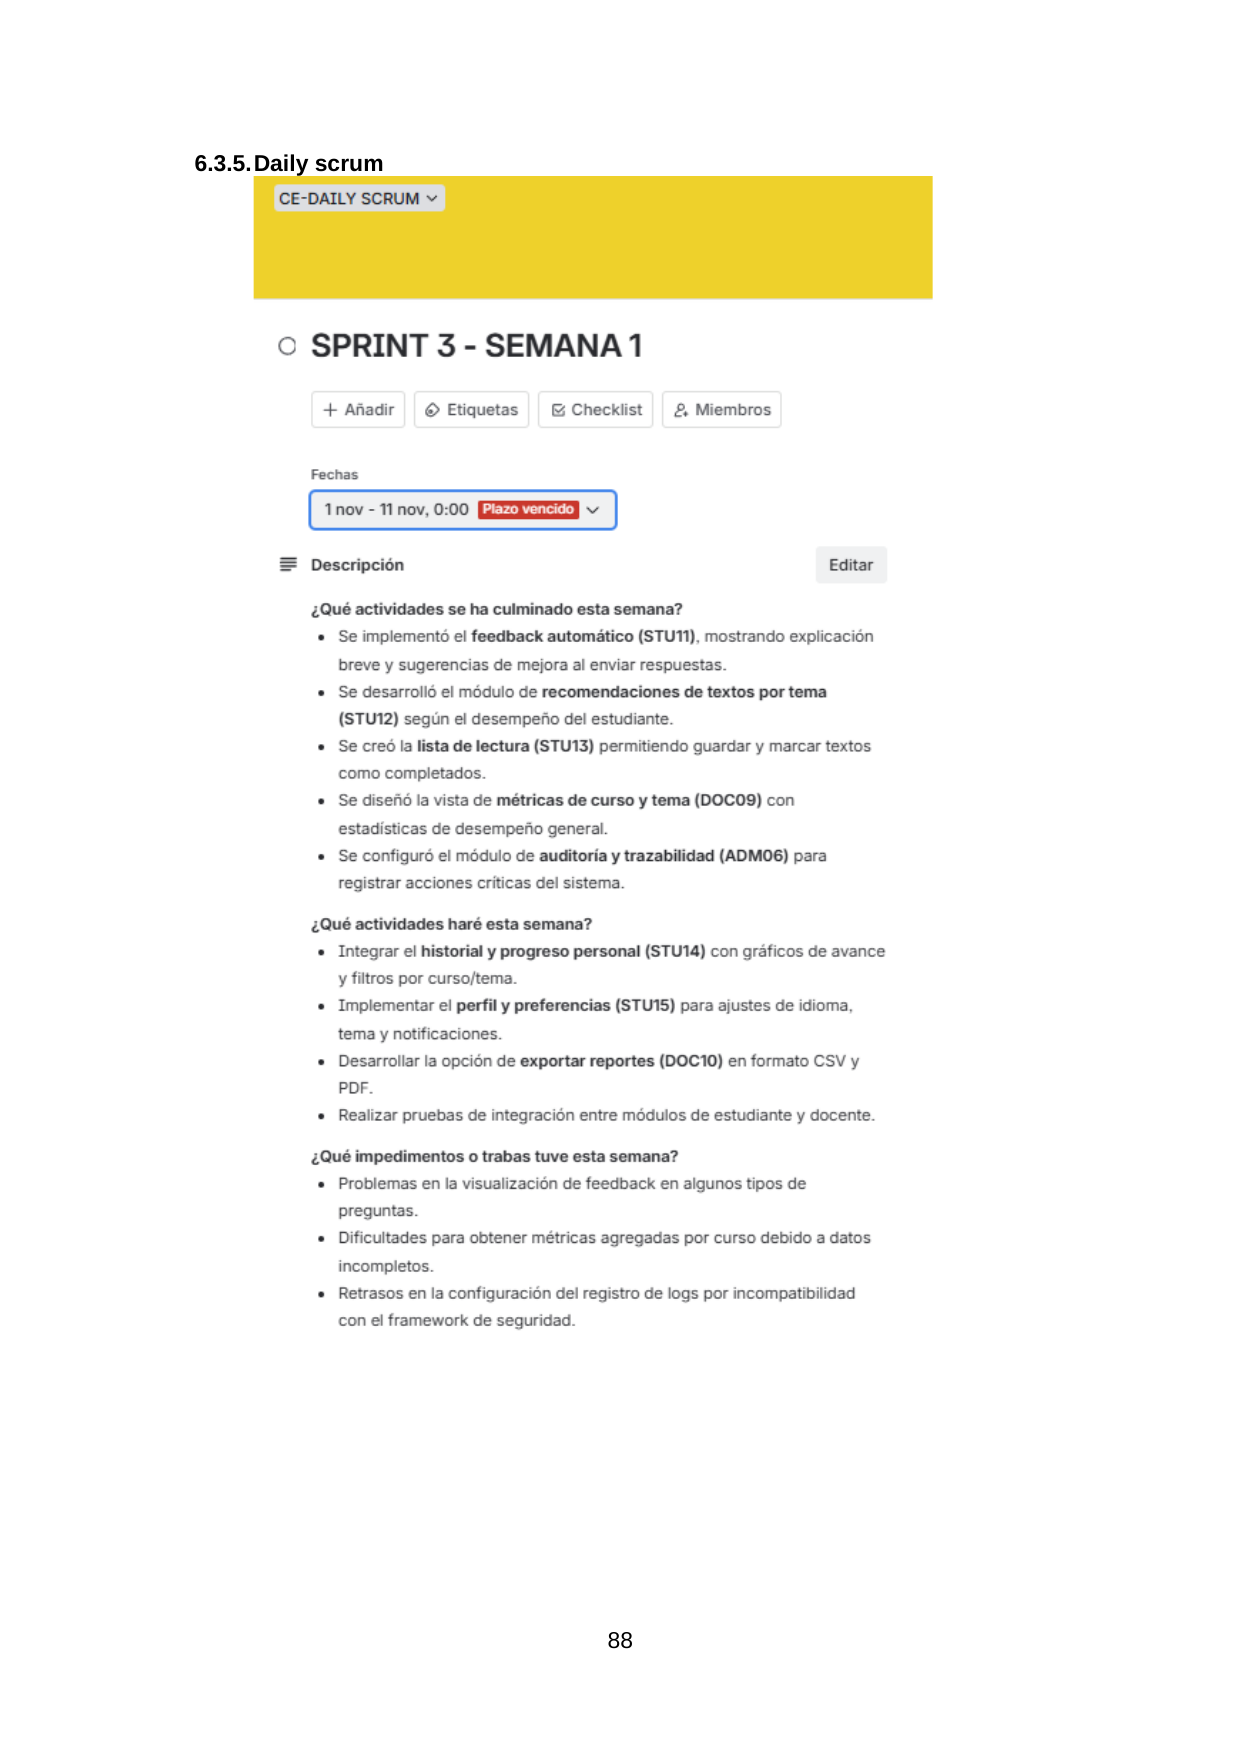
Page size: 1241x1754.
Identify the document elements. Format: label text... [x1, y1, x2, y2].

subtitle Daily scrum [194, 150, 1090, 176]
picture [253, 176, 933, 1336]
